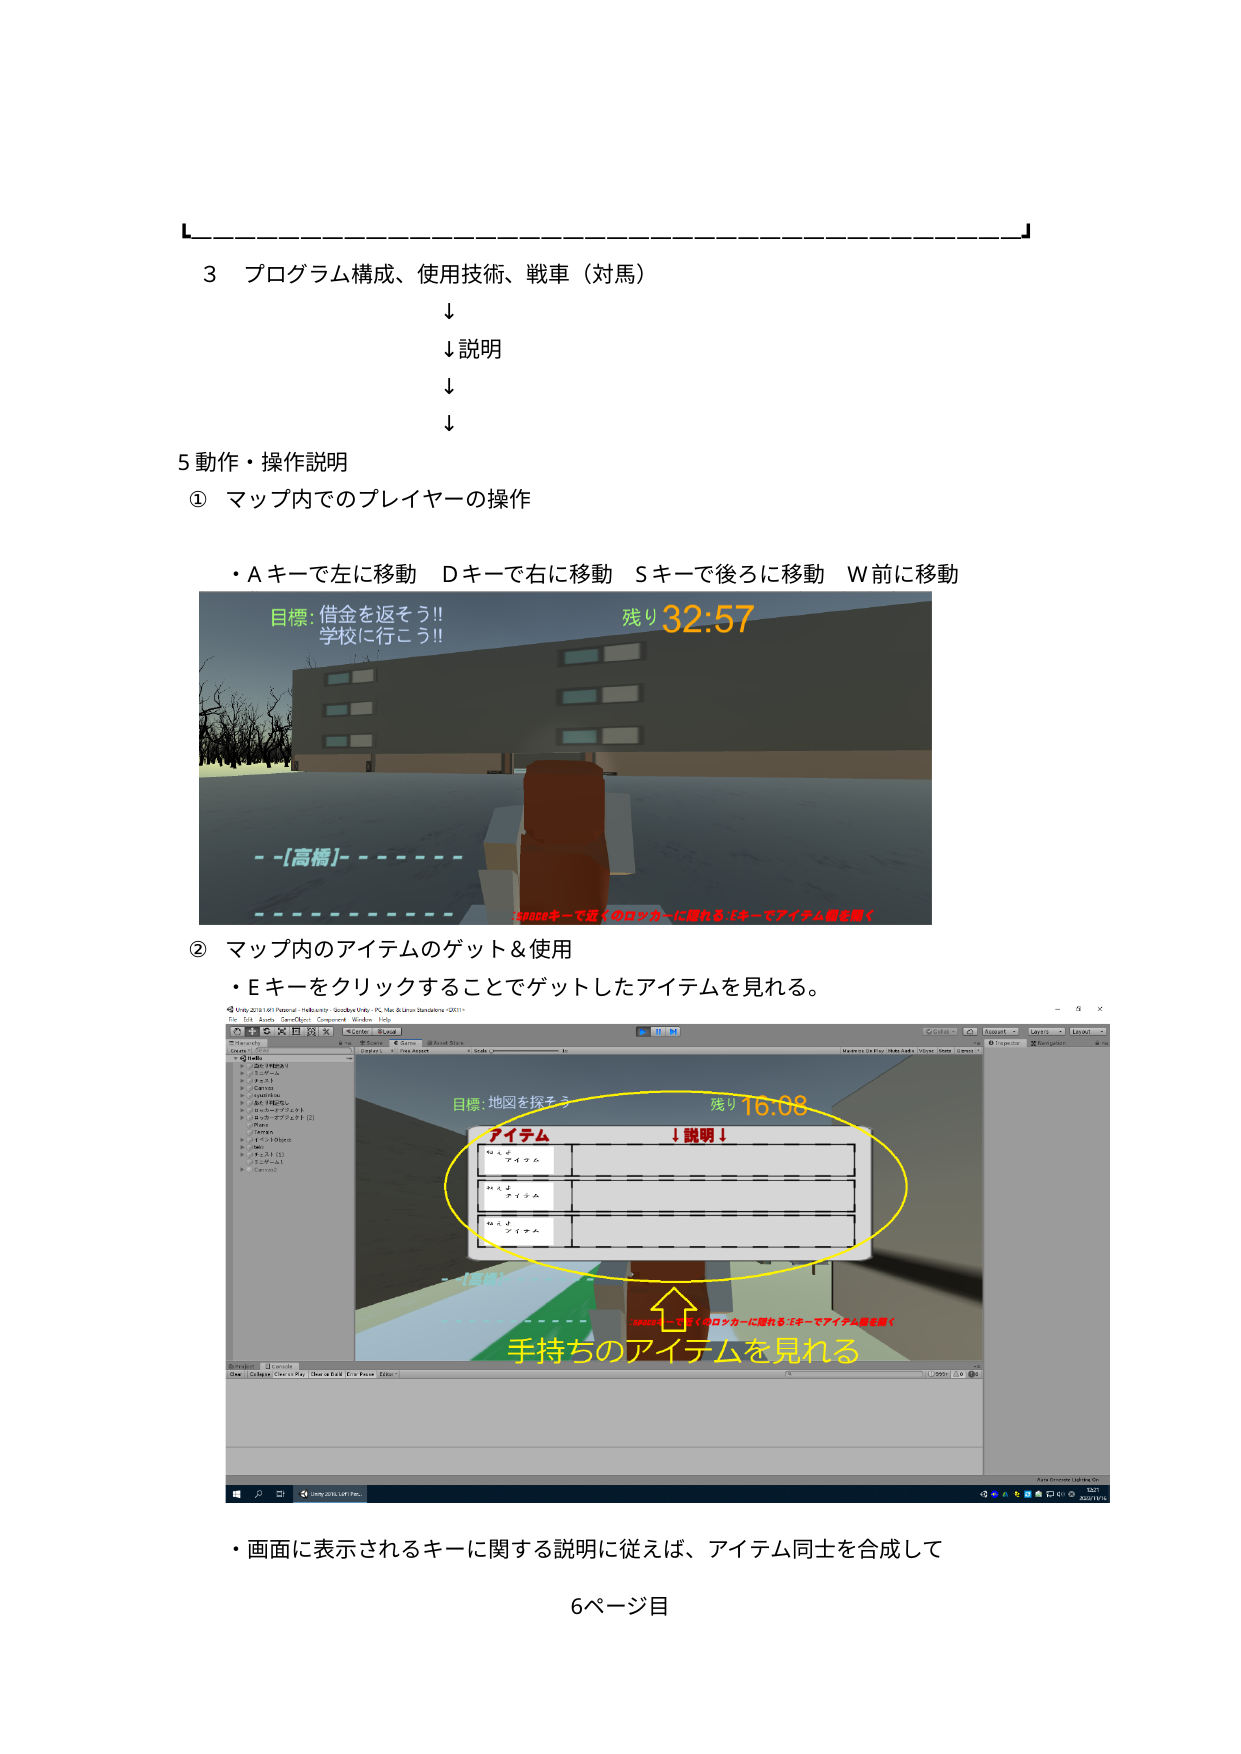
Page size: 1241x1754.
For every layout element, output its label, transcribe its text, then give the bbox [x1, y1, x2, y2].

text ↓ [177, 367, 1063, 404]
list ・Eキーをクリックすることでゲットしたアイテムを見れる。 [226, 967, 1063, 1004]
list マップ内のアイテムのゲット＆使用 [188, 929, 1063, 967]
text 5 動作・操作説明 [177, 442, 1063, 479]
text ↓ [177, 404, 1063, 442]
picture [225, 1004, 1110, 1503]
text ↓説明 [177, 329, 1063, 367]
text ３ プログラム構成、使用技術、戦車（対馬） [177, 254, 1063, 292]
text ↓ [177, 292, 1063, 329]
list マップ内でのプレイヤーの操作 [188, 479, 1063, 517]
picture [199, 591, 932, 925]
list ・画面に表示されるキーに関する説明に従えば、アイテム同士を合成して [226, 1529, 1063, 1567]
list ・Aキーで左に移動 Ｄキーで右に移動 Sキーで後ろに移動 W前に移動 [226, 554, 1063, 592]
text ┗――――――――――――――――――――――――――――――――――――――┛ [177, 217, 1063, 254]
